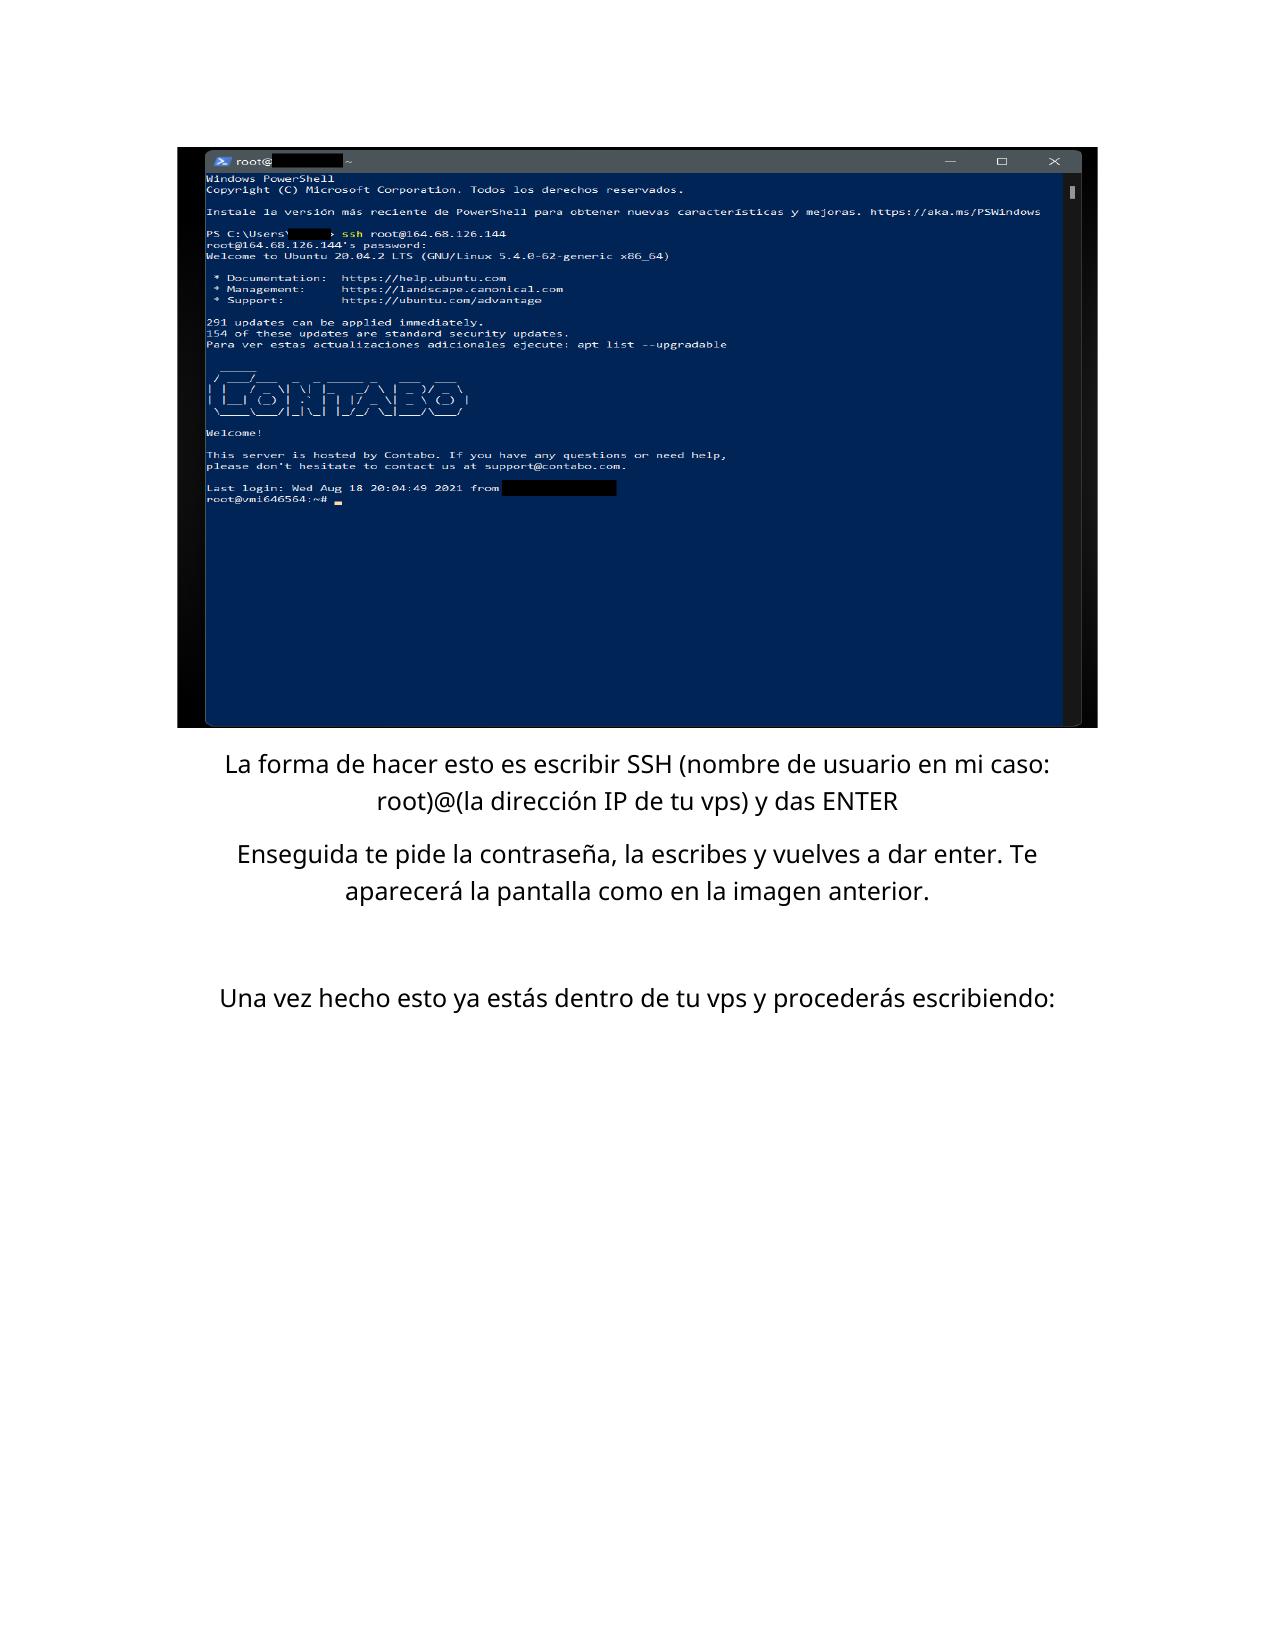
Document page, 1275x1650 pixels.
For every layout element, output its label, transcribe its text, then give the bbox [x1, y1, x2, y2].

text Enseguida te pide la contraseña, la escribes y vuelves a dar enter. Te aparecerá la pantalla como en la imagen anterior. [177, 837, 1098, 907]
text Una vez hecho esto ya estás dentro de tu vps y procederás escribiendo: [177, 980, 1098, 1014]
text La forma de hacer esto es escribir SSH (nombre de usuario en mi caso: root)@(la dirección IP de tu vps) y das ENTER [177, 746, 1098, 817]
picture [177, 147, 1098, 728]
